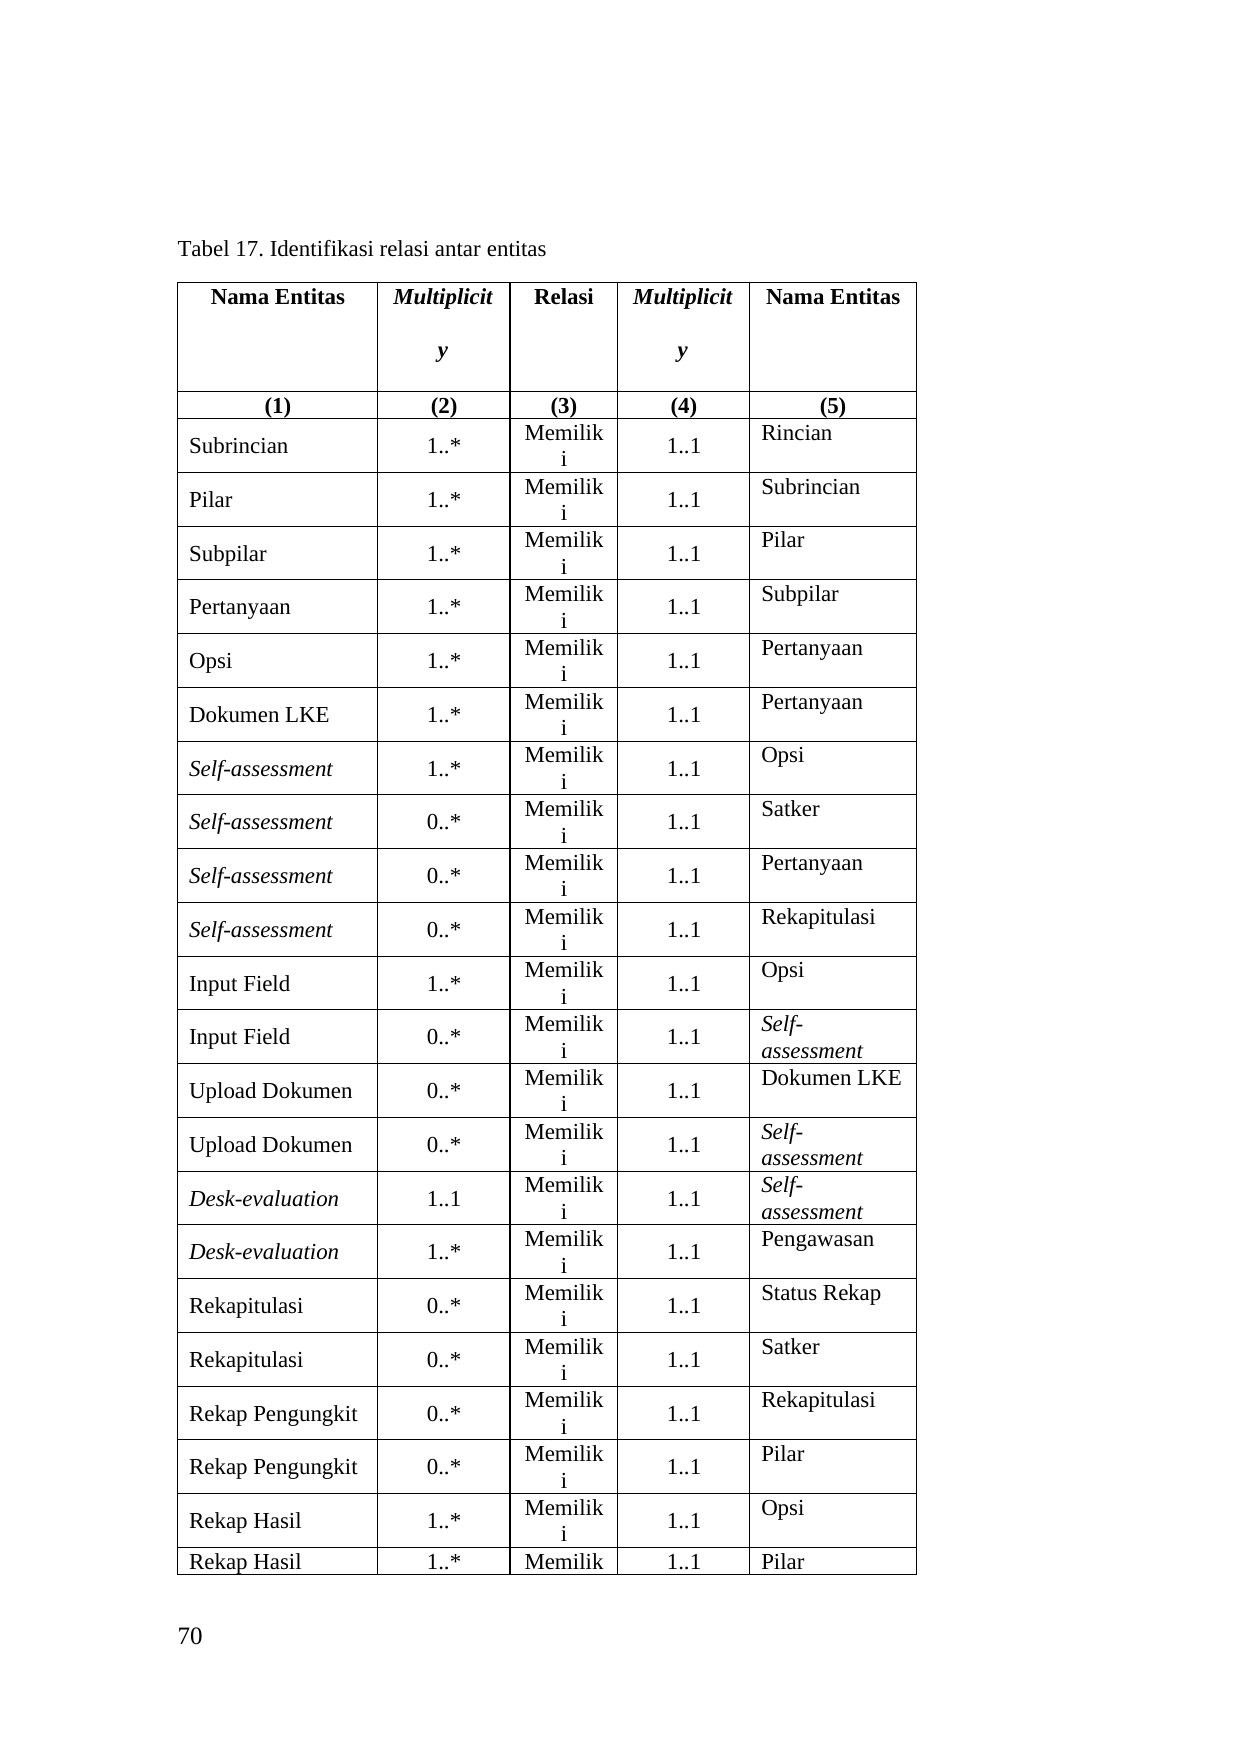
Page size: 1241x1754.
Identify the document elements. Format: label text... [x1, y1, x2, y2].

table_header Relasi [511, 283, 617, 391]
table_cell 1..1 [618, 1279, 749, 1332]
table_cell 1..* [378, 580, 509, 633]
table_cell 0..* [378, 903, 509, 956]
table_cell 0..* [378, 1387, 509, 1439]
table_cell 0..* [378, 1064, 509, 1117]
table_header Multiplicity [378, 283, 509, 391]
table_cell (1) [178, 392, 377, 418]
table_cell Memiliki [511, 1548, 617, 1574]
table_cell 0..* [378, 849, 509, 902]
table_cell Dokumen LKE [178, 688, 377, 741]
table_cell 1..1 [618, 419, 749, 472]
table_cell 1..1 [618, 634, 749, 687]
table_cell 1..1 [618, 903, 749, 956]
table_cell Upload Dokumen [178, 1118, 377, 1171]
table_cell 1..* [378, 1225, 509, 1278]
table_cell 0..* [378, 1440, 509, 1493]
table_cell (3) [511, 392, 617, 418]
table_cell Memiliki [511, 957, 617, 1009]
table_cell 1..1 [618, 849, 749, 902]
table_cell Pilar [750, 1440, 916, 1493]
table_cell Satker [750, 1333, 916, 1386]
table_cell Memiliki [511, 1118, 617, 1171]
table_cell Self-assessment [178, 849, 377, 902]
table_cell Rekap Hasil [178, 1494, 377, 1547]
table_cell Opsi [750, 957, 916, 1009]
table_cell Self-assessment [750, 1010, 916, 1063]
table_cell Rekapitulasi [750, 1387, 916, 1439]
table_cell 0..* [378, 1010, 509, 1063]
table_cell 1..1 [618, 688, 749, 741]
table_cell 1..1 [618, 1548, 749, 1574]
text Tabel 17. Identifikasi relasi antar entitas [177, 235, 1004, 261]
table_cell (2) [378, 392, 509, 418]
table_cell Rekapitulasi [178, 1333, 377, 1386]
table_cell 0..* [378, 1279, 509, 1332]
table_cell Desk-evaluation [178, 1225, 377, 1278]
table_cell Memiliki [511, 1279, 617, 1332]
table_cell 1..* [378, 742, 509, 794]
table_cell Rekap Hasil [178, 1548, 377, 1574]
table_cell Rekapitulasi [178, 1279, 377, 1332]
table_cell 1..1 [618, 1440, 749, 1493]
table_cell 1..1 [618, 1118, 749, 1171]
table_cell (4) [618, 392, 749, 418]
table_cell Satker [750, 795, 916, 848]
table_cell 1..1 [618, 527, 749, 579]
table_cell 1..* [378, 1494, 509, 1547]
table_cell Memiliki [511, 1010, 617, 1063]
table_cell Self-assessment [178, 903, 377, 956]
table_cell 1..1 [618, 473, 749, 526]
table_cell Rekap Pengungkit [178, 1440, 377, 1493]
table_cell Upload Dokumen [178, 1064, 377, 1117]
table_cell 1..1 [618, 1225, 749, 1278]
table_cell 1..* [378, 527, 509, 579]
table_cell 1..1 [618, 742, 749, 794]
table_cell (5) [750, 392, 916, 418]
table_cell Memiliki [511, 1064, 617, 1117]
table_cell 1..* [378, 634, 509, 687]
table_cell Pilar [750, 527, 916, 579]
table_cell 1..* [378, 957, 509, 1009]
table_header Nama Entitas [178, 283, 377, 391]
table_cell 1..* [378, 419, 509, 472]
table_cell 0..* [378, 1118, 509, 1171]
table_cell Memiliki [511, 473, 617, 526]
table_cell Subpilar [750, 580, 916, 633]
table_cell Subrincian [750, 473, 916, 526]
table_cell Self-assessment [750, 1172, 916, 1224]
table_cell 1..1 [618, 795, 749, 848]
table_cell Status Rekap [750, 1279, 916, 1332]
table_cell 1..1 [618, 1010, 749, 1063]
table_cell 1..* [378, 1548, 509, 1574]
table_cell 1..1 [618, 1064, 749, 1117]
table_cell Memiliki [511, 634, 617, 687]
table_cell Memiliki [511, 903, 617, 956]
table_header Nama Entitas [750, 283, 916, 391]
table_cell Pertanyaan [750, 849, 916, 902]
table_cell Memiliki [511, 742, 617, 794]
table_cell Opsi [178, 634, 377, 687]
table_cell Memiliki [511, 580, 617, 633]
table_cell Memiliki [511, 849, 617, 902]
table_cell Self-assessment [178, 742, 377, 794]
table_cell Input Field [178, 957, 377, 1009]
table_cell Opsi [750, 1494, 916, 1547]
table_cell Pengawasan [750, 1225, 916, 1278]
table_cell Desk-evaluation [178, 1172, 377, 1224]
table_cell Memiliki [511, 419, 617, 472]
table_header Multiplicity [618, 283, 749, 391]
table_cell 1..* [378, 688, 509, 741]
table_cell Pertanyaan [750, 688, 916, 741]
table_cell Memiliki [511, 1172, 617, 1224]
table_cell Memiliki [511, 527, 617, 579]
table_cell 1..1 [618, 1172, 749, 1224]
table_cell Pilar [750, 1548, 916, 1574]
table_cell 1..1 [618, 580, 749, 633]
table_cell Subpilar [178, 527, 377, 579]
table_cell 1..1 [618, 1333, 749, 1386]
table_cell Rekapitulasi [750, 903, 916, 956]
table_cell Opsi [750, 742, 916, 794]
table_cell Subrincian [178, 419, 377, 472]
table_cell 1..1 [378, 1172, 509, 1224]
table_cell 1..* [378, 473, 509, 526]
table_cell 0..* [378, 1333, 509, 1386]
table_cell Self-assessment [750, 1118, 916, 1171]
table_cell Memiliki [511, 688, 617, 741]
table_cell Input Field [178, 1010, 377, 1063]
table_cell Memiliki [511, 1387, 617, 1439]
table_cell Pertanyaan [178, 580, 377, 633]
table_cell Memiliki [511, 1494, 617, 1547]
table_cell 1..1 [618, 1494, 749, 1547]
table_cell 1..1 [618, 957, 749, 1009]
table_cell Memiliki [511, 1440, 617, 1493]
table_cell Dokumen LKE [750, 1064, 916, 1117]
table_cell Pertanyaan [750, 634, 916, 687]
table_cell 1..1 [618, 1387, 749, 1439]
table_cell Rekap Pengungkit [178, 1387, 377, 1439]
table_cell Memiliki [511, 1333, 617, 1386]
table_cell Memiliki [511, 795, 617, 848]
table_cell 0..* [378, 795, 509, 848]
table_cell Memiliki [511, 1225, 617, 1278]
table_cell Pilar [178, 473, 377, 526]
table_cell Rincian [750, 419, 916, 472]
table_cell Self-assessment [178, 795, 377, 848]
